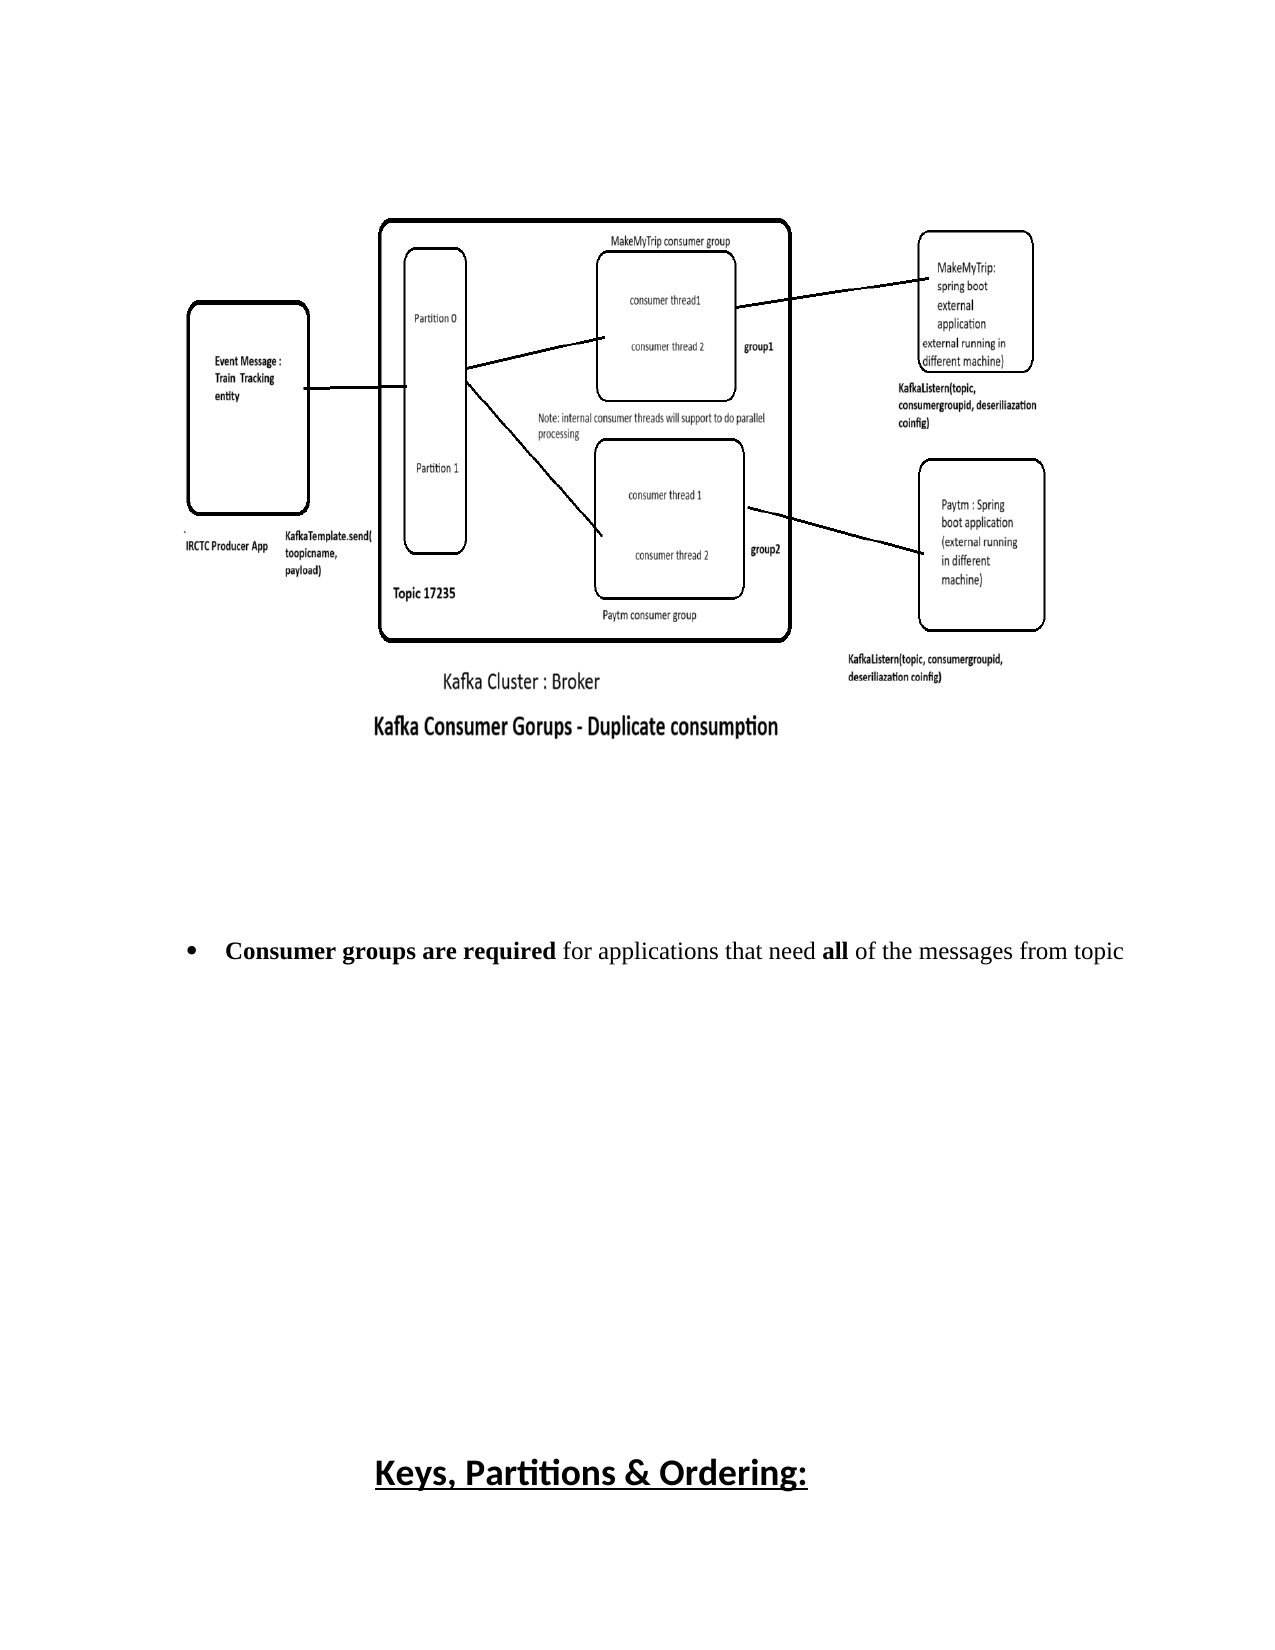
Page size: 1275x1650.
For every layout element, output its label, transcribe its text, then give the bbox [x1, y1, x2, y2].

list Consumer groups are required for applications that need all of the messages from topic [187, 936, 1125, 965]
picture [150, 150, 1124, 849]
text Keys, Partitions & Ordering: [300, 1449, 1125, 1494]
